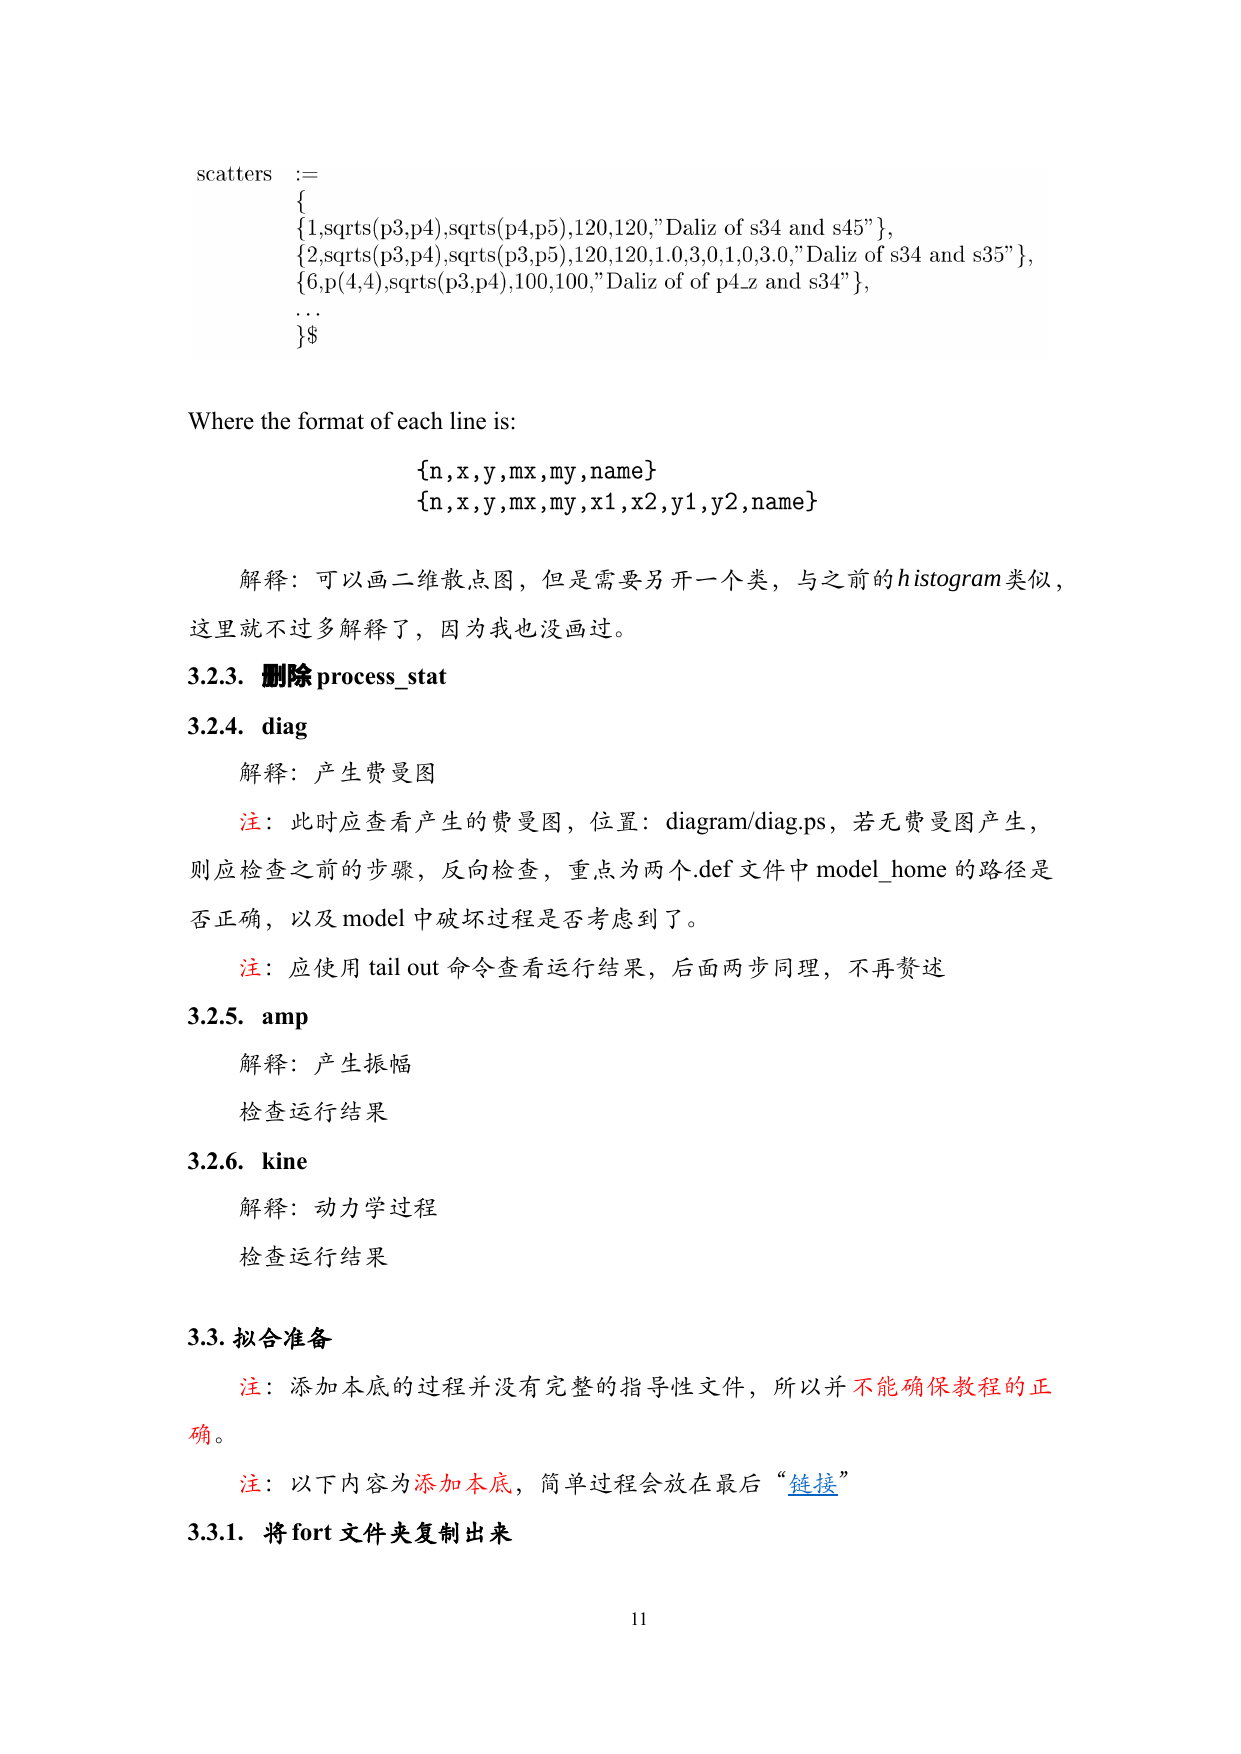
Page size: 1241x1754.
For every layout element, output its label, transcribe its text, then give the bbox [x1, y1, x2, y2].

picture [408, 450, 832, 528]
text 注：添加本底的过程并没有完整的指导性文件，所以并不能确保教程的正确。 [187, 1369, 1053, 1451]
text 解释：可以画二维散点图，但是需要另开一个类，与之前的类似，这里就不过多解释了，因为我也没画过。 [187, 563, 1053, 644]
text 检查运行结果 [187, 1095, 1053, 1128]
text 解释：产生费曼图 [187, 756, 1053, 788]
subtitle 删除process_stat [187, 660, 1053, 693]
subtitle 拟合准备 [187, 1321, 1053, 1353]
text 注：应使用 tail out 命令查看运行结果，后面两步同理，不再赘述 [187, 951, 1053, 983]
subtitle amp [187, 999, 1053, 1032]
text 注：此时应查看产生的费曼图，位置：diagram/diag.ps，若无费曼图产生，则应检查之前的步骤，反向检查，重点为两个.def文件中model_home的路径是否正确，以及model中破坏过程是否考虑到了。 [187, 804, 1053, 934]
text 解释：动力学过程 [187, 1191, 1053, 1223]
picture [191, 162, 1049, 363]
text 检查运行结果 [187, 1239, 1053, 1272]
subtitle diag [187, 709, 1053, 741]
subtitle kine [187, 1144, 1053, 1176]
subtitle 将fort文件夹复制出来 [187, 1516, 1053, 1548]
text Where the format of each line is: [187, 404, 1053, 436]
text 解释：产生振幅 [187, 1046, 1053, 1079]
text 注：以下内容为添加本底，简单过程会放在最后“链接” [187, 1467, 1053, 1499]
